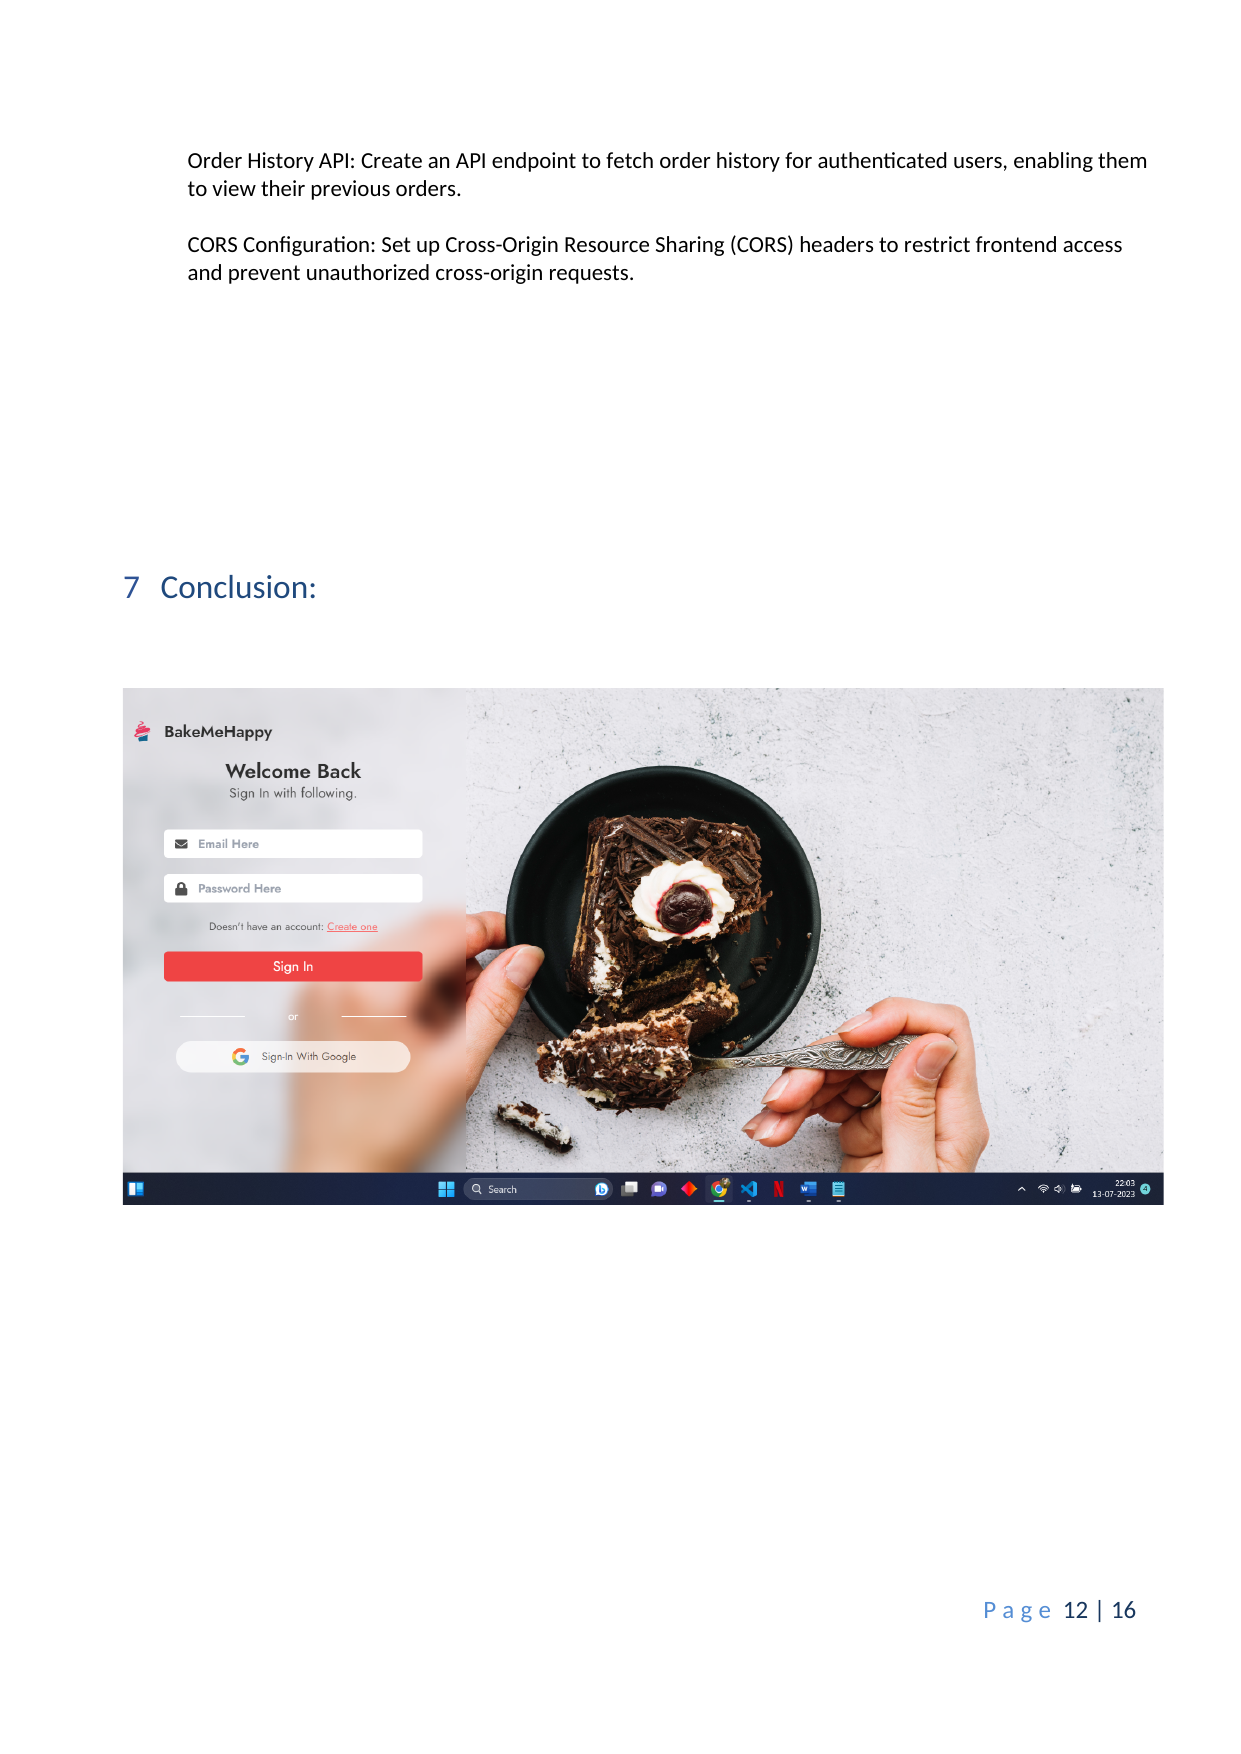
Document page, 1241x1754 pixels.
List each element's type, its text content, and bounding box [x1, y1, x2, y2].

text Order History API: Create an API endpoint to fetch order history for authenticated users, enabling them to view their previous orders. [187, 146, 1163, 202]
list Conclusion: [123, 566, 1163, 607]
text CORS Configuration: Set up Cross-Origin Resource Sharing (CORS) headers to restrict frontend access and prevent unauthorized cross-origin requests. [187, 230, 1163, 286]
picture [122, 688, 1164, 1205]
